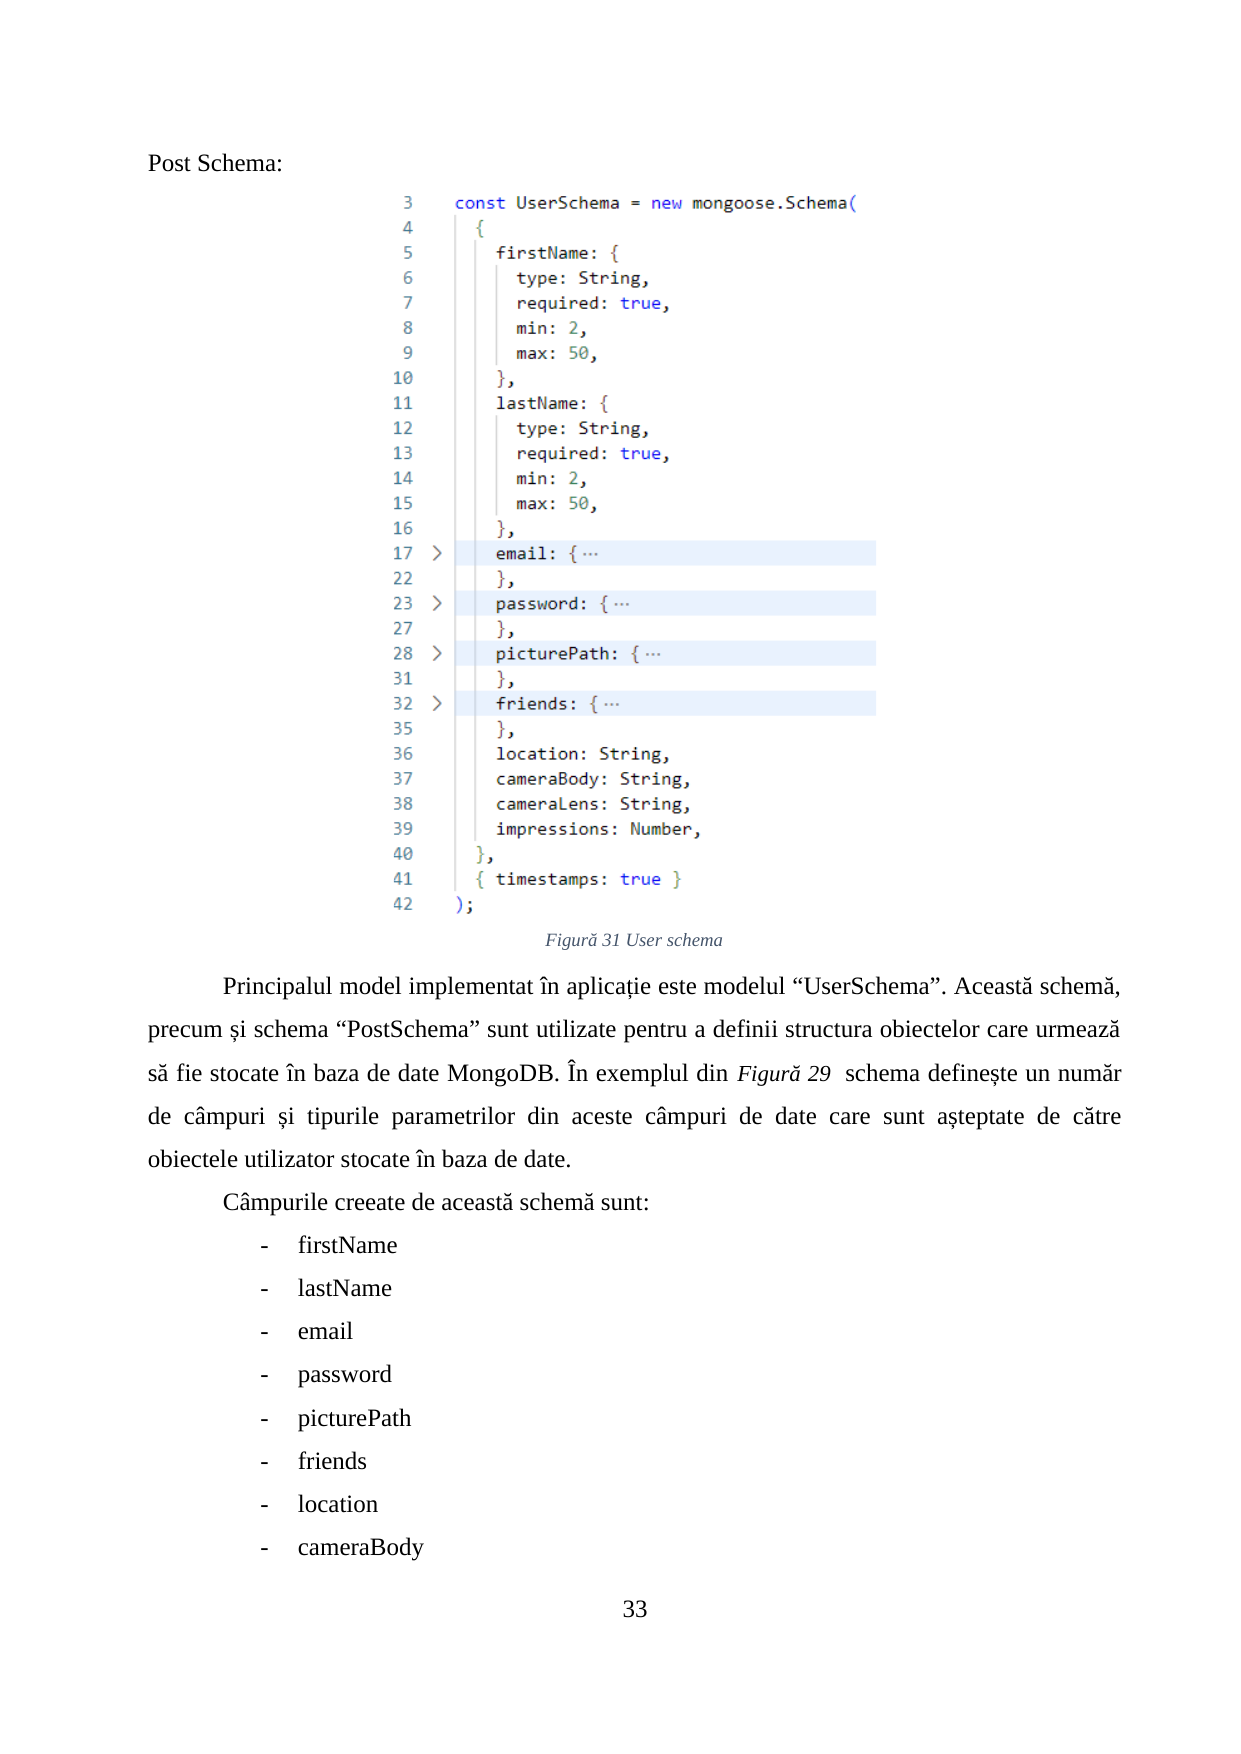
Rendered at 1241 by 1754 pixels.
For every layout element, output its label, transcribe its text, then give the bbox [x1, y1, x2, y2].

list location [260, 1489, 1122, 1518]
list firstName [260, 1230, 1122, 1259]
list cameraBody [260, 1532, 1122, 1561]
picture [393, 190, 877, 915]
text Post Schema: [148, 148, 1122, 176]
list friends [260, 1446, 1122, 1474]
text Câmpurile creeate de această schemă sunt: [148, 1187, 1122, 1216]
list lastName [260, 1273, 1122, 1302]
text Figură 31 User schema [148, 929, 1122, 951]
list password [260, 1359, 1122, 1388]
text Principalul model implementat în aplicație este modelul “UserSchema”. Această schemă, precum și schema “PostSchema” sunt utilizate pentru a definii structura obiectelor care urmează să fie stocate în baza de date MongoDB. În exemplul din Figură 29 schema definește un număr de câmpuri și tipurile parametrilor din aceste câmpuri de date care sunt așteptate de către obiectele utilizator stocate în baza de date. [148, 971, 1122, 1173]
list email [260, 1316, 1122, 1345]
list picturePath [260, 1403, 1122, 1431]
